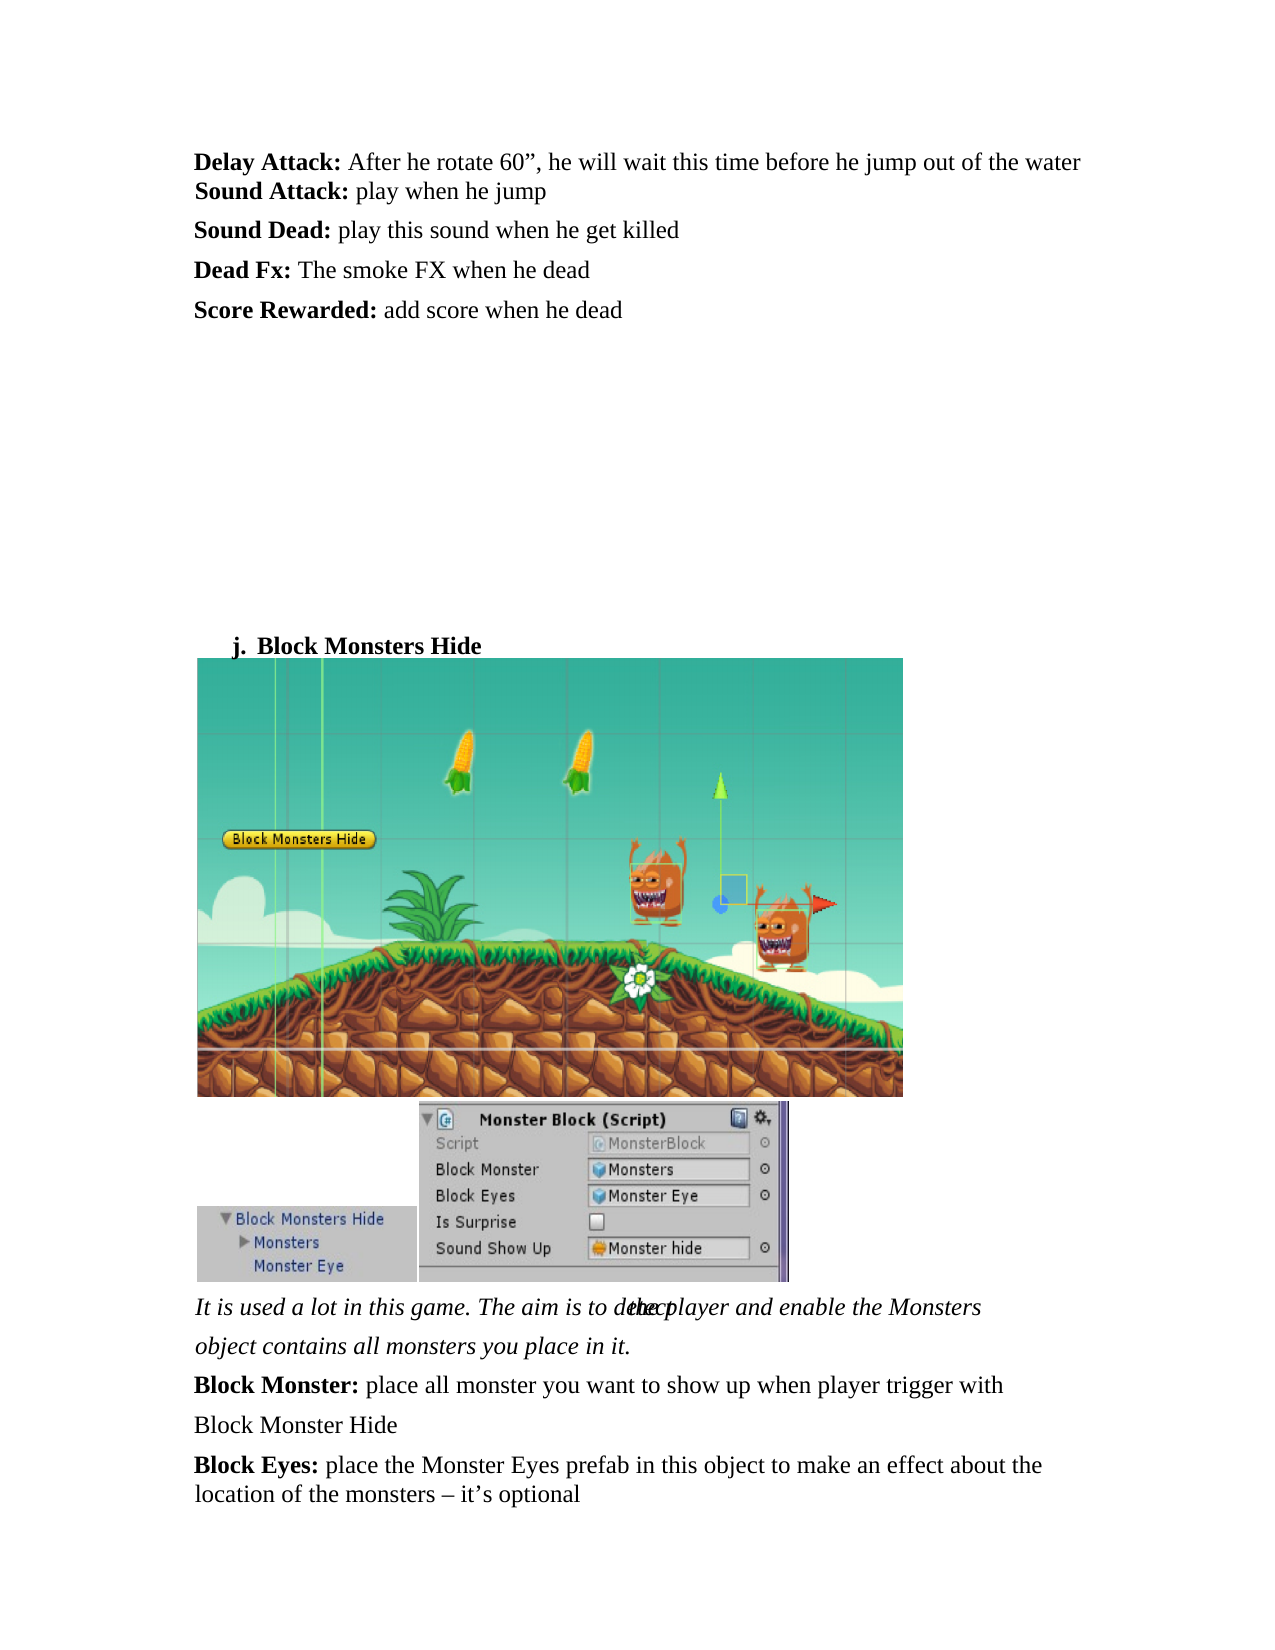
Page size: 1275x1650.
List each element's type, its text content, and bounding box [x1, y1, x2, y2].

text Block Eyes: place the Monster Eyes prefab in this object to make an effect about the location of the monsters – it’s optional [193, 1450, 1100, 1508]
text Sound Dead: play this sound when he get killed [193, 216, 1100, 244]
picture [197, 657, 903, 1097]
text Dead Fx: The smoke FX when he dead [193, 255, 1100, 284]
text Delay Attack: After he rotate 60”, he will wait this time before he jump out of the water Sound Attack: play when he jump [193, 147, 1100, 204]
text Block Monster Hide [193, 1410, 1100, 1439]
text object contains all monsters you place in it. [195, 1331, 1101, 1360]
picture [197, 1206, 417, 1282]
text Score Rewarded: add score when he dead [193, 295, 1100, 324]
text Block Monster: place all monster you want to show up when player trigger with [193, 1370, 1100, 1399]
picture [419, 1101, 789, 1282]
